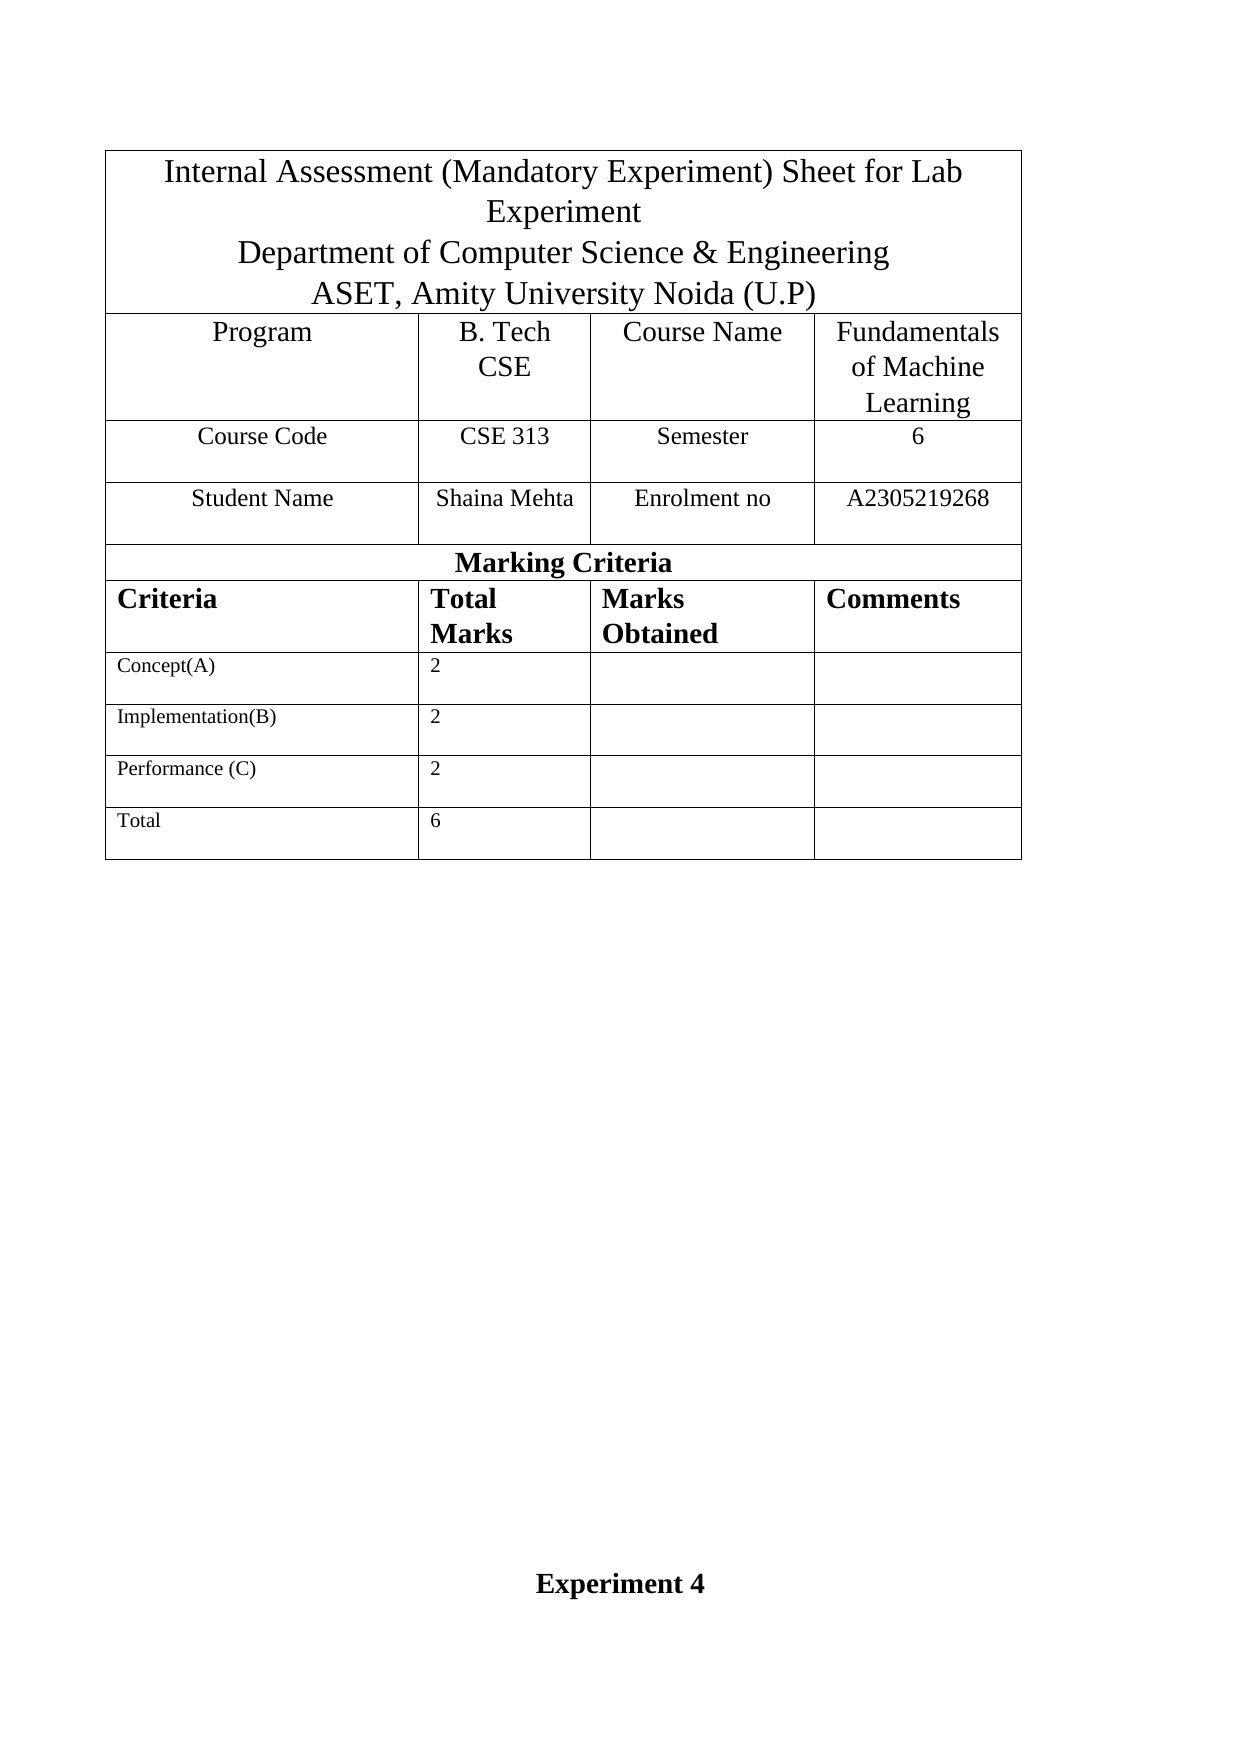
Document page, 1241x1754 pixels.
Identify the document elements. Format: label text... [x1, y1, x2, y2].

table_cell Program [106, 314, 418, 420]
table_cell [815, 808, 1021, 859]
table_cell [591, 808, 814, 859]
table_cell Implementation(B) [106, 705, 418, 755]
table_cell Shaina Mehta [419, 483, 590, 544]
table_cell 2 [419, 756, 590, 807]
table_header Internal Assessment (Mandatory Experiment) Sheet for Lab Experiment Department of Computer Science & Engineering ASET, Amity University Noida (U.P) [106, 151, 1021, 313]
text Experiment 4 [150, 1566, 1090, 1600]
table_cell Course Code [106, 421, 418, 482]
table_cell Student Name [106, 483, 418, 544]
table_cell Total Marks [419, 581, 590, 652]
table_cell Fundamentals of Machine Learning [815, 314, 1021, 420]
table_cell 2 [419, 705, 590, 755]
table_cell A2305219268 [815, 483, 1021, 544]
table_cell Comments [815, 581, 1021, 652]
table_cell 6 [419, 808, 590, 859]
table_cell Criteria [106, 581, 418, 652]
table_cell [591, 705, 814, 755]
table_cell Semester [591, 421, 814, 482]
table_cell Concept(A) [106, 653, 418, 703]
table_cell Course Name [591, 314, 814, 420]
table_cell [591, 653, 814, 703]
table_cell [591, 756, 814, 807]
table_cell Marks Obtained [591, 581, 814, 652]
table_cell CSE 313 [419, 421, 590, 482]
table_cell [815, 756, 1021, 807]
table_cell Enrolment no [591, 483, 814, 544]
table_cell Performance (C) [106, 756, 418, 807]
table_cell [815, 653, 1021, 703]
table_cell Marking Criteria [106, 545, 1021, 580]
table_cell B. Tech CSE [419, 314, 590, 420]
table_cell [815, 705, 1021, 755]
table_cell 6 [815, 421, 1021, 482]
table_cell 2 [419, 653, 590, 703]
table_cell Total [106, 808, 418, 859]
